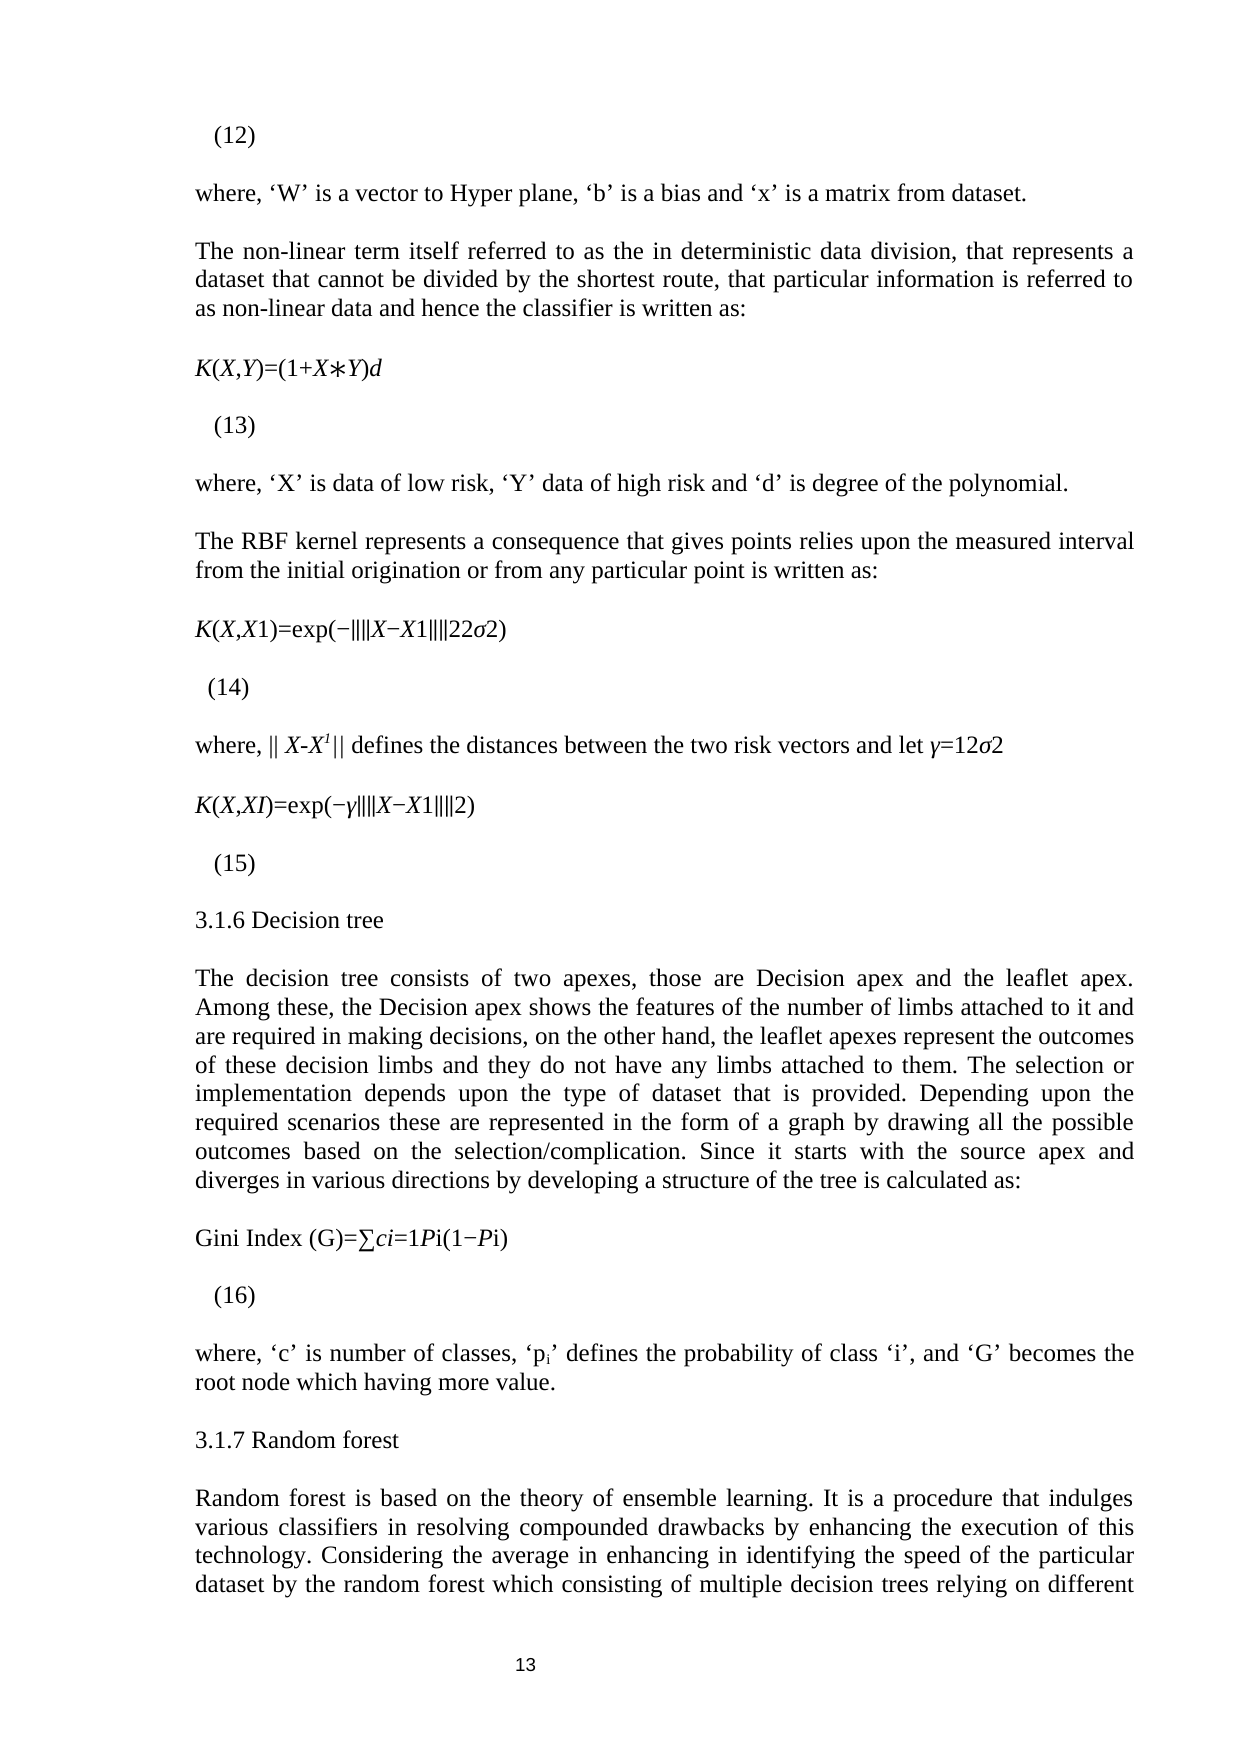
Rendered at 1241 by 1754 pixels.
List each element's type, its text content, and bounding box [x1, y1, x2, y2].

text The RBF kernel represents a consequence that gives points relies upon the measured interval from the initial origination or from any particular point is written as: [195, 526, 1135, 584]
text The decision tree consists of two apexes, those are Decision apex and the leaflet apex. Among these, the Decision apex shows the features of the number of limbs attached to it and are required in making decisions, on the other hand, the leaflet apexes represent the outcomes of these decision limbs and they do not have any limbs attached to them. The selection or implementation depends upon the type of dataset that is provided. Depending upon the required scenarios these are represented in the form of a graph by drawing all the possible outcomes based on the selection/complication. Since it starts with the source apex and diverges in various directions by developing a structure of the tree is calculated as: [195, 963, 1135, 1193]
text (12) [195, 120, 1135, 149]
text The non-linear term itself referred to as the in deterministic data division, that represents a dataset that cannot be divided by the shortest route, that particular information is referred to as non-linear data and hence the classifier is written as: [195, 236, 1135, 322]
text (15) [195, 848, 1135, 876]
text Gini Index (G)=∑ci=1Pi(1−Pi) [195, 1223, 1135, 1251]
text where, ‘c’ is number of classes, ‘pi’ defines the probability of class ‘i’, and ‘G’ becomes the root node which having more value. [195, 1338, 1135, 1396]
text K(X,XI)=exp(−γ∥∥X−X1∥∥2) [195, 788, 1135, 818]
text where, ‘W’ is a vector to Hyper plane, ‘b’ is a bias and ‘x’ is a matrix from dataset. [195, 178, 1135, 207]
text where, || X-X1|| defines the distances between the two risk vectors and let γ=12σ2 [195, 730, 1135, 759]
text where, ‘X’ is data of low risk, ‘Y’ data of high risk and ‘d’ is degree of the polynomial. [195, 468, 1135, 497]
text (14) [195, 672, 1135, 701]
text K(X,Y)=(1+X∗Y)d [195, 351, 1135, 381]
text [195, 1483, 1135, 1598]
text 3.1.7 Random forest [195, 1425, 1135, 1454]
text K(X,X1)=exp(−∥∥X−X1∥∥22σ2) [195, 613, 1135, 643]
text (13) [195, 411, 1135, 439]
text 3.1.6 Decision tree [195, 906, 1135, 934]
text (16) [195, 1281, 1135, 1309]
